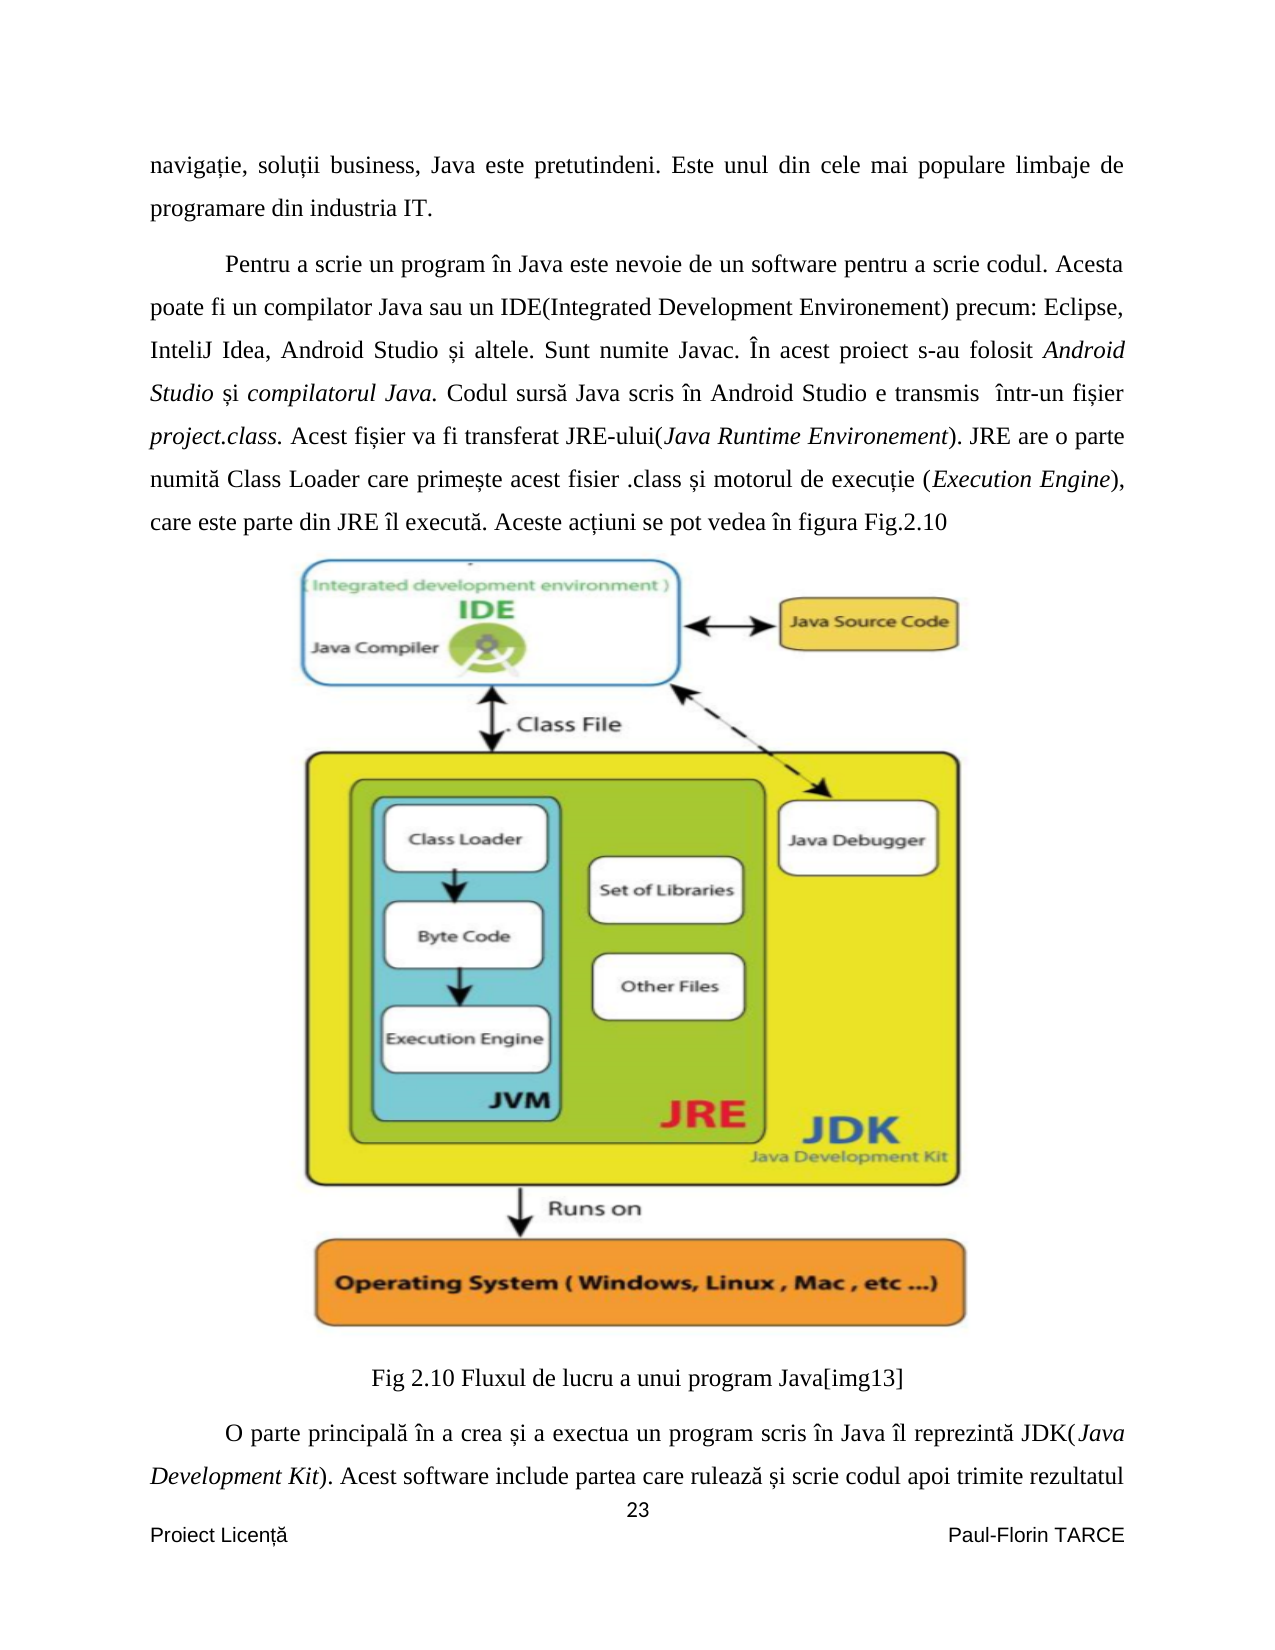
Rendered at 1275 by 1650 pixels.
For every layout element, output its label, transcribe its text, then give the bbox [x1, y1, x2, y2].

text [150, 1418, 1125, 1490]
picture [265, 550, 1010, 1349]
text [150, 150, 1125, 222]
text Fig 2.10 Fluxul de lucru a unui program Java[img13] [150, 1363, 1125, 1391]
text Pentru a scrie un program în Java este nevoie de un software pentru a scrie codul. Acesta poate fi un compilator Java sau un IDE(Integrated Development Environement) precum: Eclipse, InteliJ Idea, Android Studio și altele. Sunt numite Javac. În acest proiect s-au folosit Android Studio și compilatorul Java. Codul sursă Java scris în Android Studio e transmis într-un fișier project.class. Acest fișier va fi transferat JRE-ului(Java Runtime Environement). JRE are o parte numită Class Loader care primește acest fisier .class și motorul de execuție (Execution Engine), care este parte din JRE îl execută. Aceste acțiuni se pot vedea în figura Fig.2.10 [150, 249, 1125, 536]
